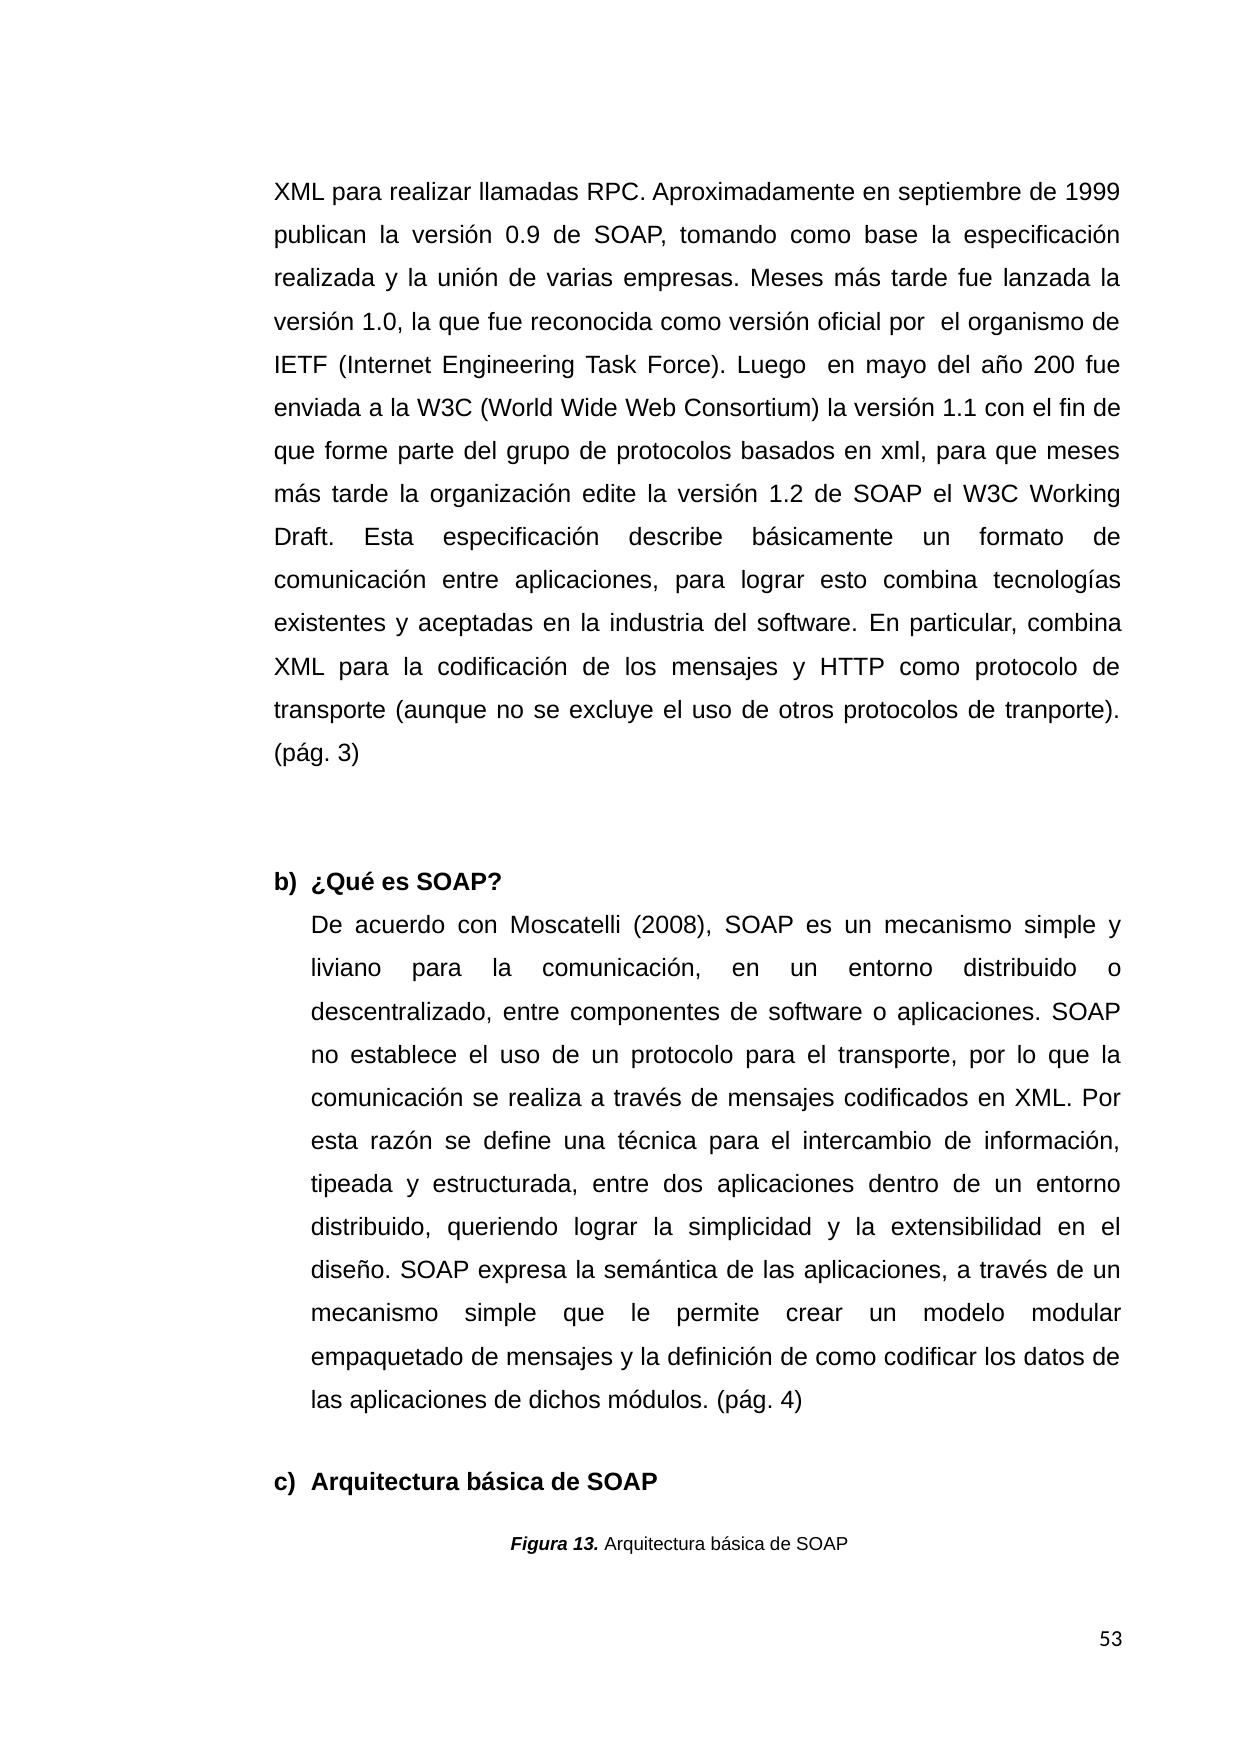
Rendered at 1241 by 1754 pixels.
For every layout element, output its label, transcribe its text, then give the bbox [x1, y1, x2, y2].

text De acuerdo con Moscatelli (2008), SOAP es un mecanismo simple y liviano para la comunicación, en un entorno distribuido o descentralizado, entre componentes de software o aplicaciones. SOAP no establece el uso de un protocolo para el transporte, por lo que la comunicación se realiza a través de mensajes codificados en XML. Por esta razón se define una técnica para el intercambio de información, tipeada y estructurada, entre dos aplicaciones dentro de un entorno distribuido, queriendo lograr la simplicidad y la extensibilidad en el diseño. SOAP expresa la semántica de las aplicaciones, a través de un mecanismo simple que le permite crear un modelo modular empaquetado de mensajes y la definición de como codificar los datos de las aplicaciones de dichos módulos. [311, 910, 1122, 1413]
list Arquitectura básica de SOAP [273, 1467, 1122, 1496]
list ¿Qué es SOAP? [273, 867, 1122, 896]
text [273, 177, 1122, 767]
